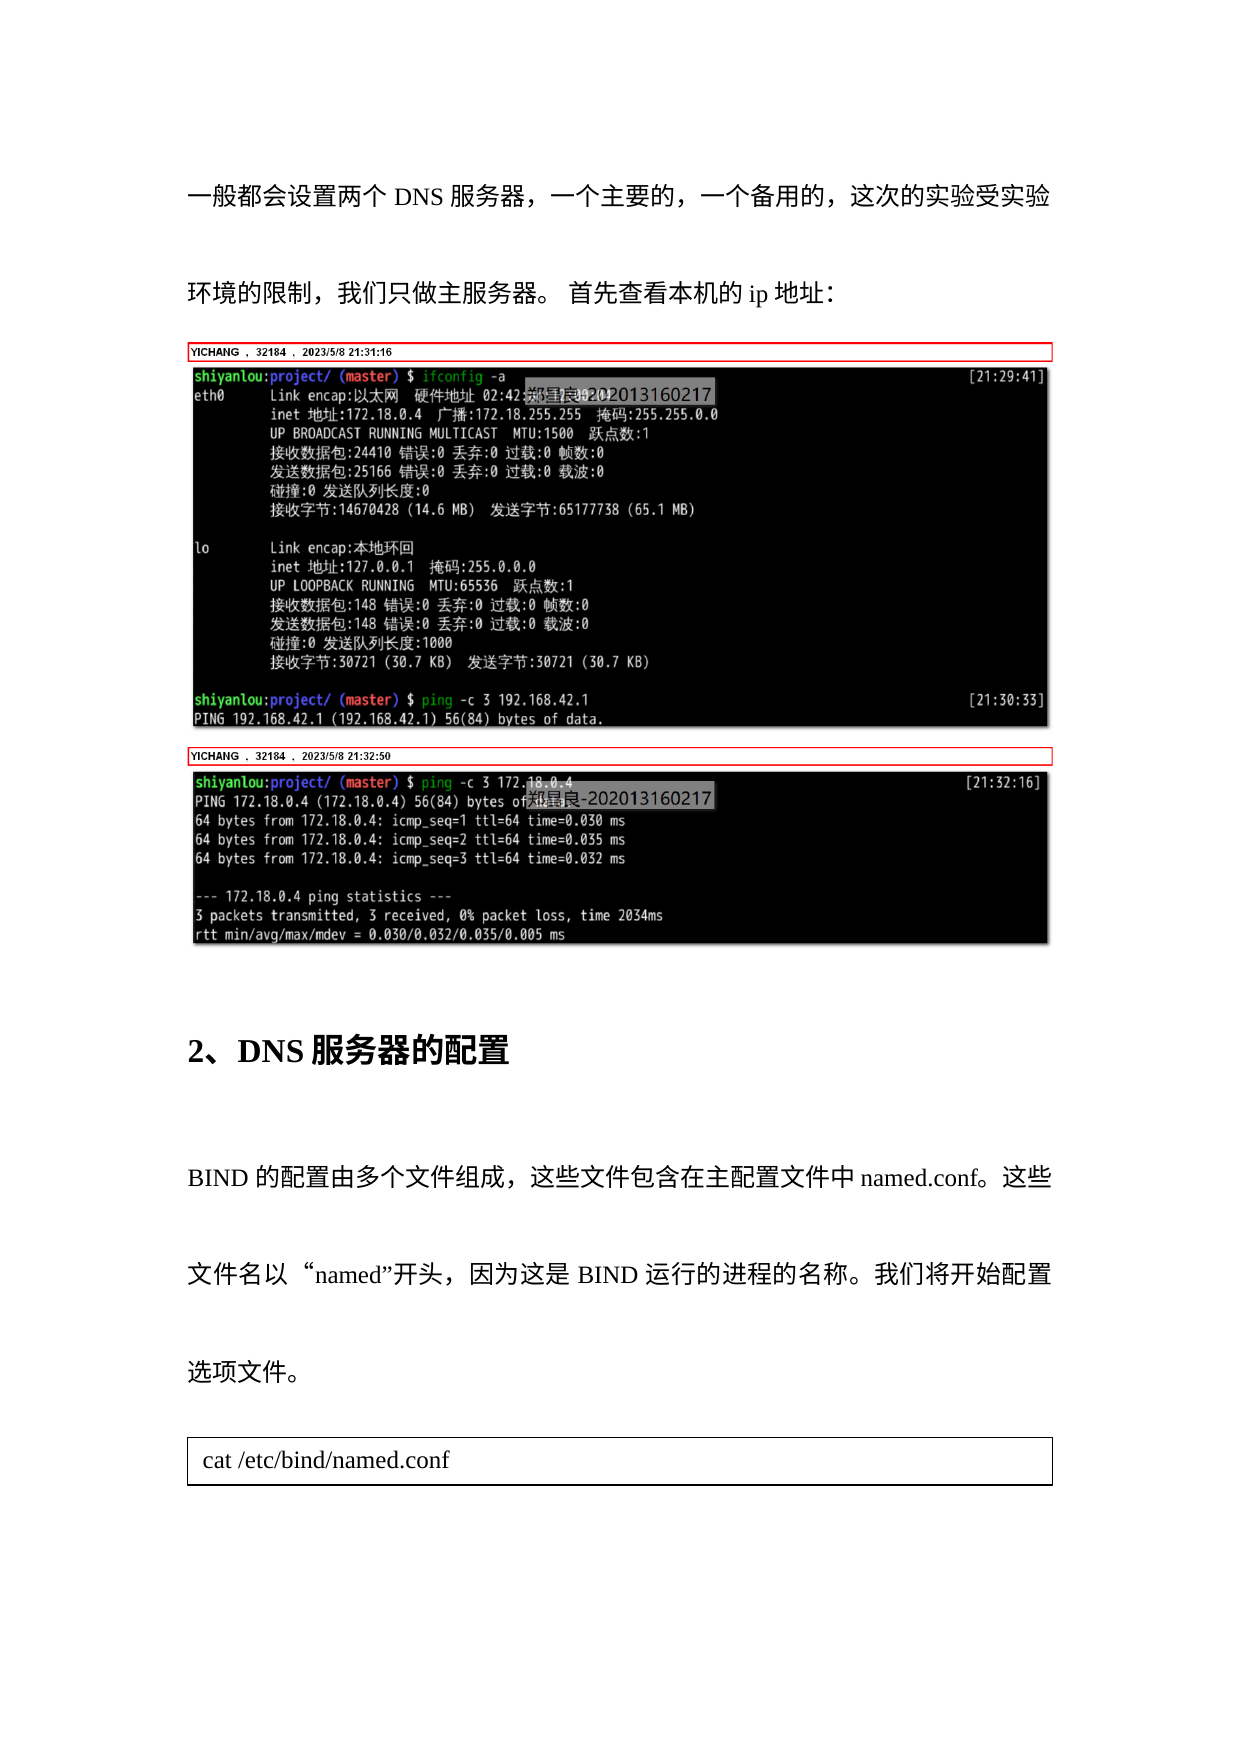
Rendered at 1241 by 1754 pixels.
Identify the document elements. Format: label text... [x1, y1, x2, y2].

text 一般都会设置两个 DNS 服务器，一个主要的，一个备用的，这次的实验受实验环境的限制，我们只做主服务器。 首先查看本机的 ip 地址： [187, 162, 1053, 324]
text BIND 的配置由多个文件组成，这些文件包含在主配置文件中named.conf。这些文件名以“named”开头，因为这是 BIND 运行的进程的名称。我们将开始配置选项文件。 [187, 1143, 1053, 1403]
subtitle 2、DNS服务器的配置 [187, 1016, 1053, 1081]
picture [187, 747, 1053, 949]
picture [187, 342, 1053, 732]
